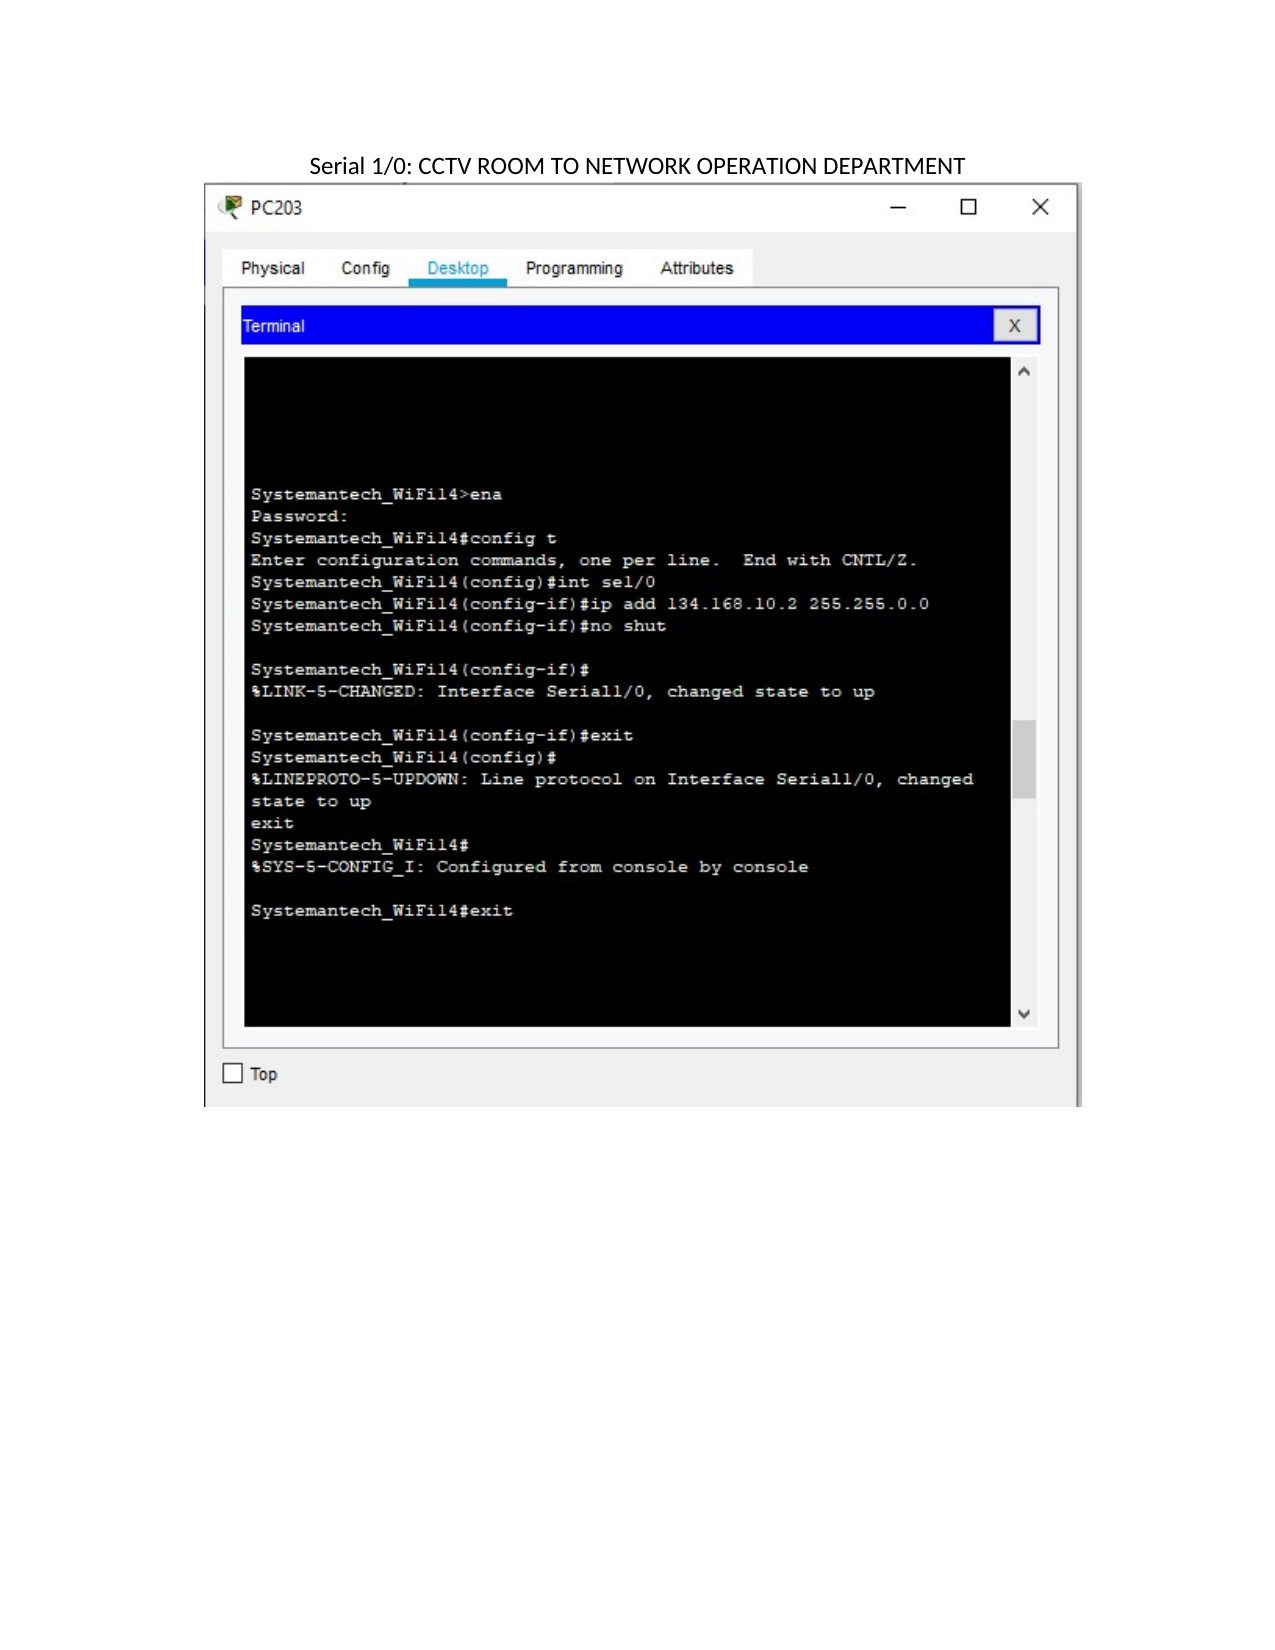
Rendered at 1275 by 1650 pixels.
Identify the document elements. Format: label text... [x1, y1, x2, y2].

picture [204, 182, 1083, 1107]
subtitle Serial 1/0: CCTV ROOM TO NETWORK OPERATION DEPARTMENT [309, 150, 1125, 180]
